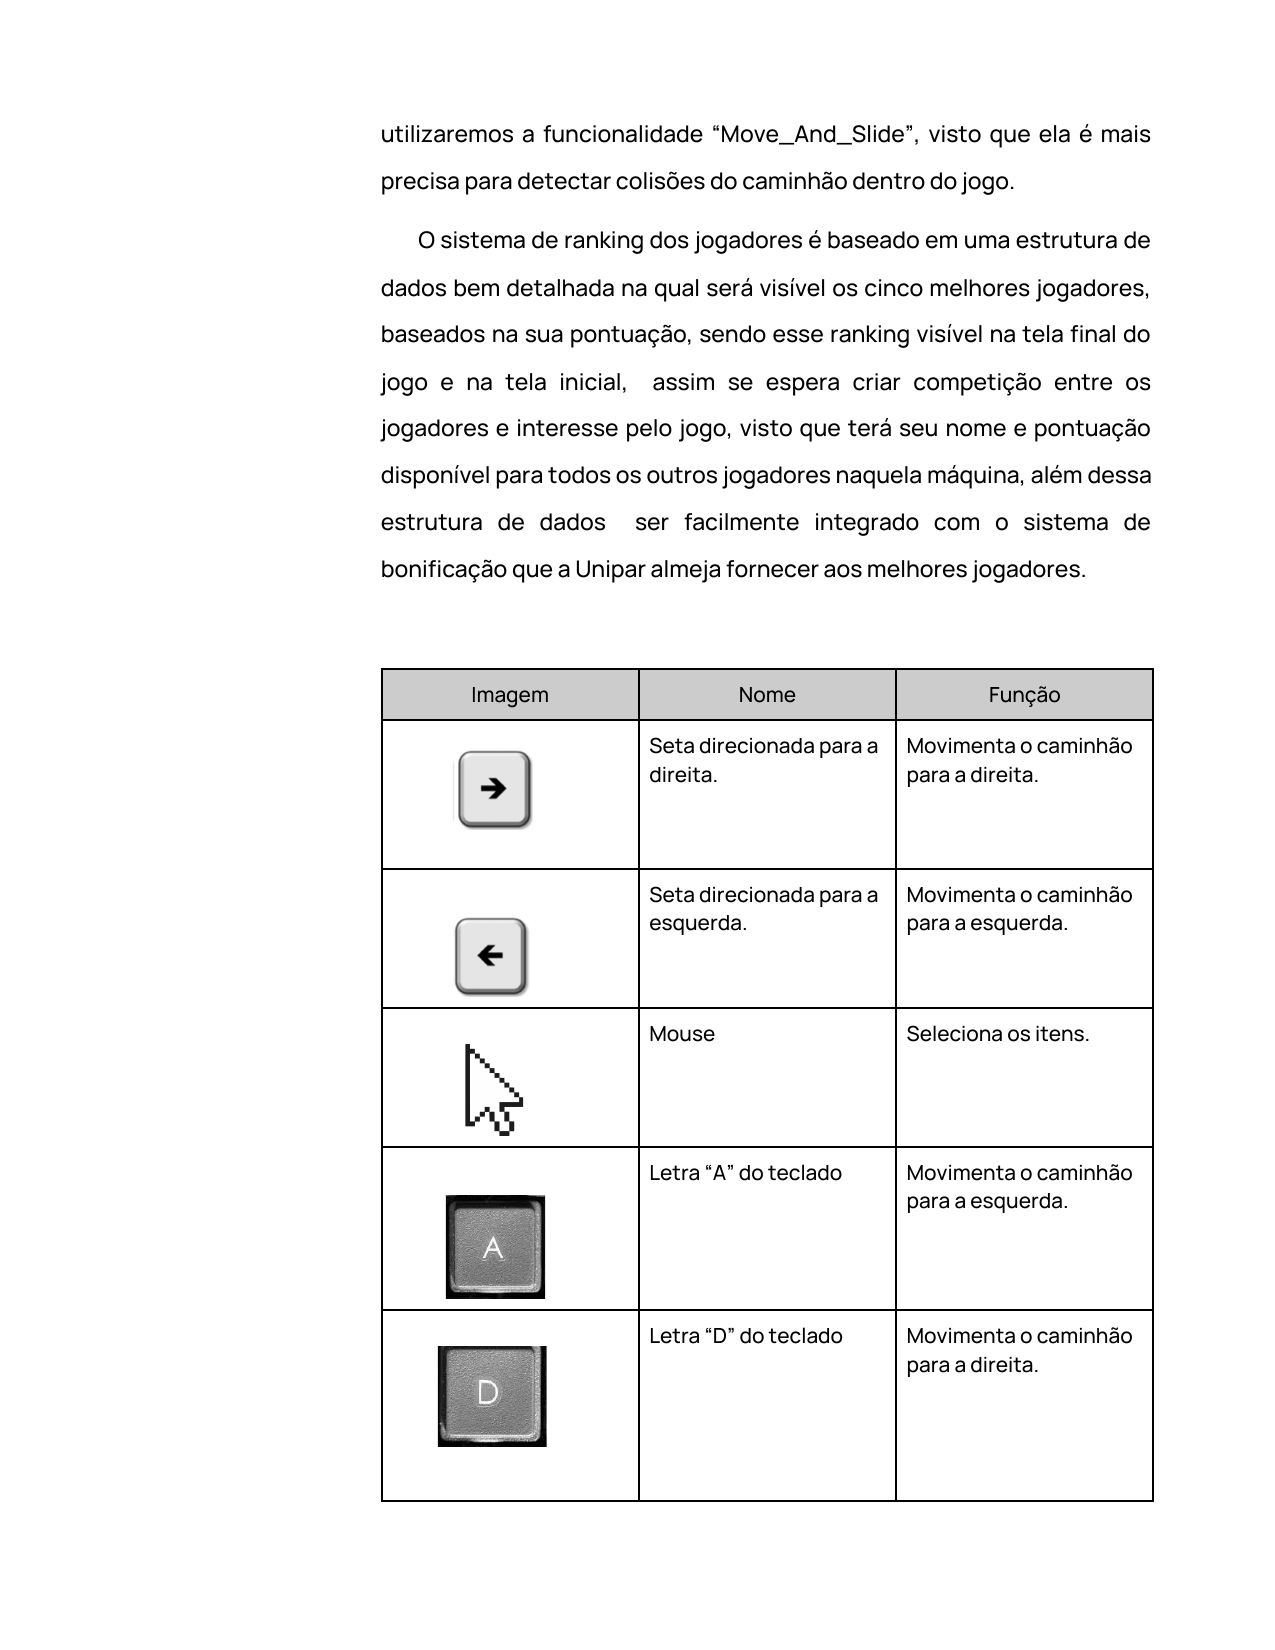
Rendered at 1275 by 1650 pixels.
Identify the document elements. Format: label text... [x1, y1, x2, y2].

picture [437, 1346, 547, 1447]
picture [452, 739, 533, 830]
table_header Imagem [383, 670, 638, 719]
picture [465, 1044, 524, 1136]
table_cell Seleciona os itens. [897, 1009, 1152, 1146]
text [381, 118, 1152, 196]
picture [445, 1195, 546, 1299]
table_cell Seta direcionada para a direita. [640, 721, 895, 868]
table_cell Movimenta o caminhão para a direita. [897, 721, 1152, 868]
text O sistema de ranking dos jogadores é baseado em uma estrutura de dados bem detalhada na qual será visível os cinco melhores jogadores, baseados na sua pontuação, sendo esse ranking visível na tela final do jogo e na tela inicial, assim se espera criar competição entre os jogadores e interesse pelo jogo, visto que terá seu nome e pontuação disponível para todos os outros jogadores naquela máquina, além dessa estrutura de dados ser facilmente integrado com o sistema de bonificação que a Unipar almeja fornecer aos melhores jogadores. [381, 224, 1152, 585]
table_cell [383, 721, 638, 868]
table_cell Mouse [640, 1009, 895, 1146]
table_header Nome [640, 670, 895, 719]
table_cell [383, 1311, 638, 1500]
table_cell Letra “A” do teclado [640, 1148, 895, 1309]
table_cell [383, 1148, 638, 1309]
table_cell Movimenta o caminhão para a esquerda. [897, 870, 1152, 1007]
table_cell [383, 870, 638, 1007]
table_header Função [897, 670, 1152, 719]
table_cell Letra “D” do teclado [640, 1311, 895, 1500]
table_cell [383, 1009, 638, 1146]
table_cell Movimenta o caminhão para a esquerda. [897, 1148, 1152, 1309]
picture [452, 902, 533, 997]
table_cell Movimenta o caminhão para a direita. [897, 1311, 1152, 1500]
table_cell Seta direcionada para a esquerda. [640, 870, 895, 1007]
